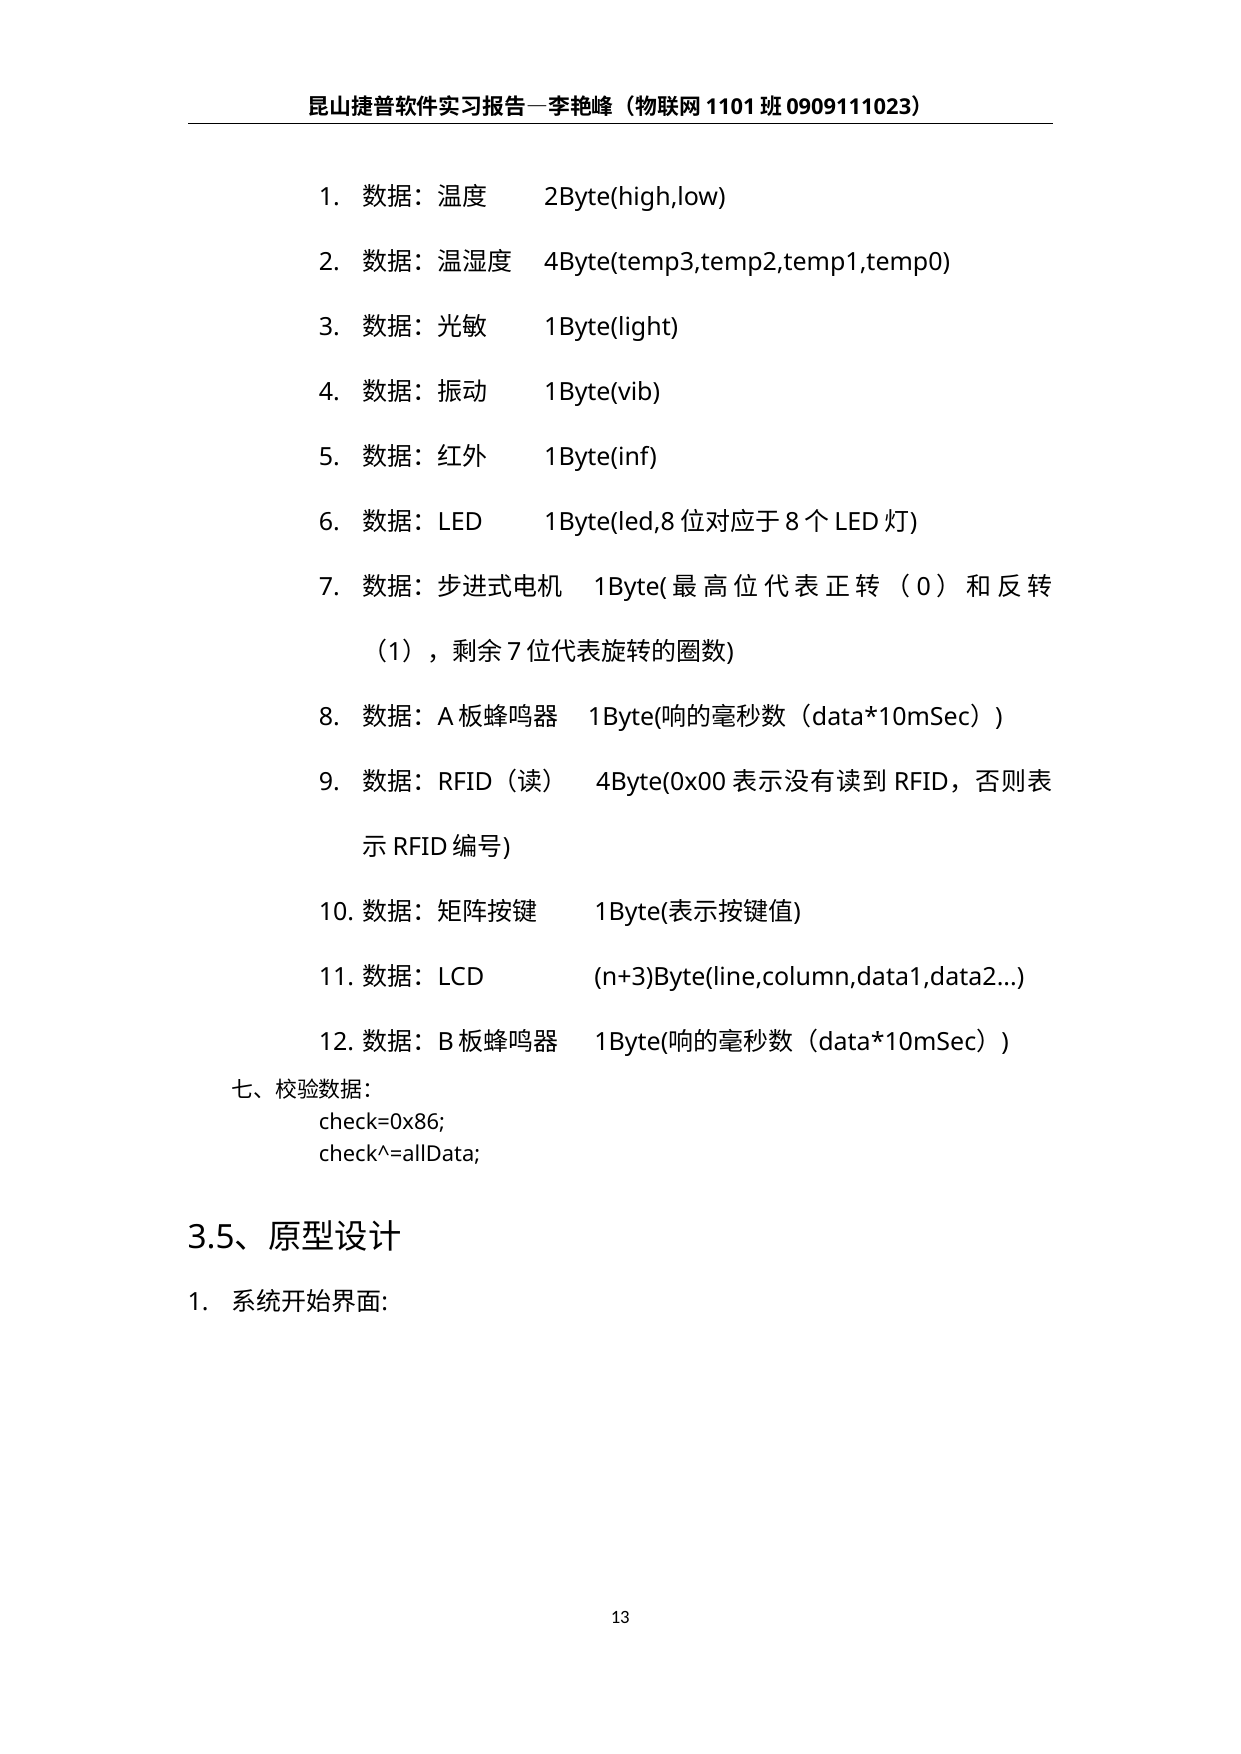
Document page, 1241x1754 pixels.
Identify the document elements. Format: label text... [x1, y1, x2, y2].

list 数据：B板蜂鸣器 1Byte(响的毫秒数（data*10mSec）) [319, 1007, 1053, 1072]
list 数据：温湿度 4Byte(temp3,temp2,temp1,temp0) [319, 227, 1053, 292]
list 系统开始界面: [187, 1267, 1053, 1332]
list 数据：温度 2Byte(high,low) [319, 162, 1053, 227]
text 3.5、原型设计 [187, 1202, 1053, 1267]
list 数据：矩阵按键 1Byte(表示按键值) [319, 877, 1053, 942]
text check^=allData; [319, 1137, 1053, 1169]
list 数据：振动 1Byte(vib) [319, 357, 1053, 422]
list 数据：光敏 1Byte(light) [319, 292, 1053, 357]
text 七、校验数据： [231, 1072, 1053, 1104]
list 数据：红外 1Byte(inf) [319, 422, 1053, 487]
list 数据：RFID（读） 4Byte(0x00表示没有读到RFID，否则表示RFID编号) [319, 747, 1053, 877]
list 数据：步进式电机 1Byte(最高位代表正转（0）和反转（1），剩余7位代表旋转的圈数) [319, 552, 1053, 682]
text check=0x86; [319, 1104, 1053, 1137]
list 数据：A板蜂鸣器 1Byte(响的毫秒数（data*10mSec）) [319, 682, 1053, 747]
list 数据：LCD (n+3)Byte(line,column,data1,data2...) [319, 942, 1053, 1007]
list 数据：LED 1Byte(led,8位对应于8个LED灯) [319, 487, 1053, 552]
